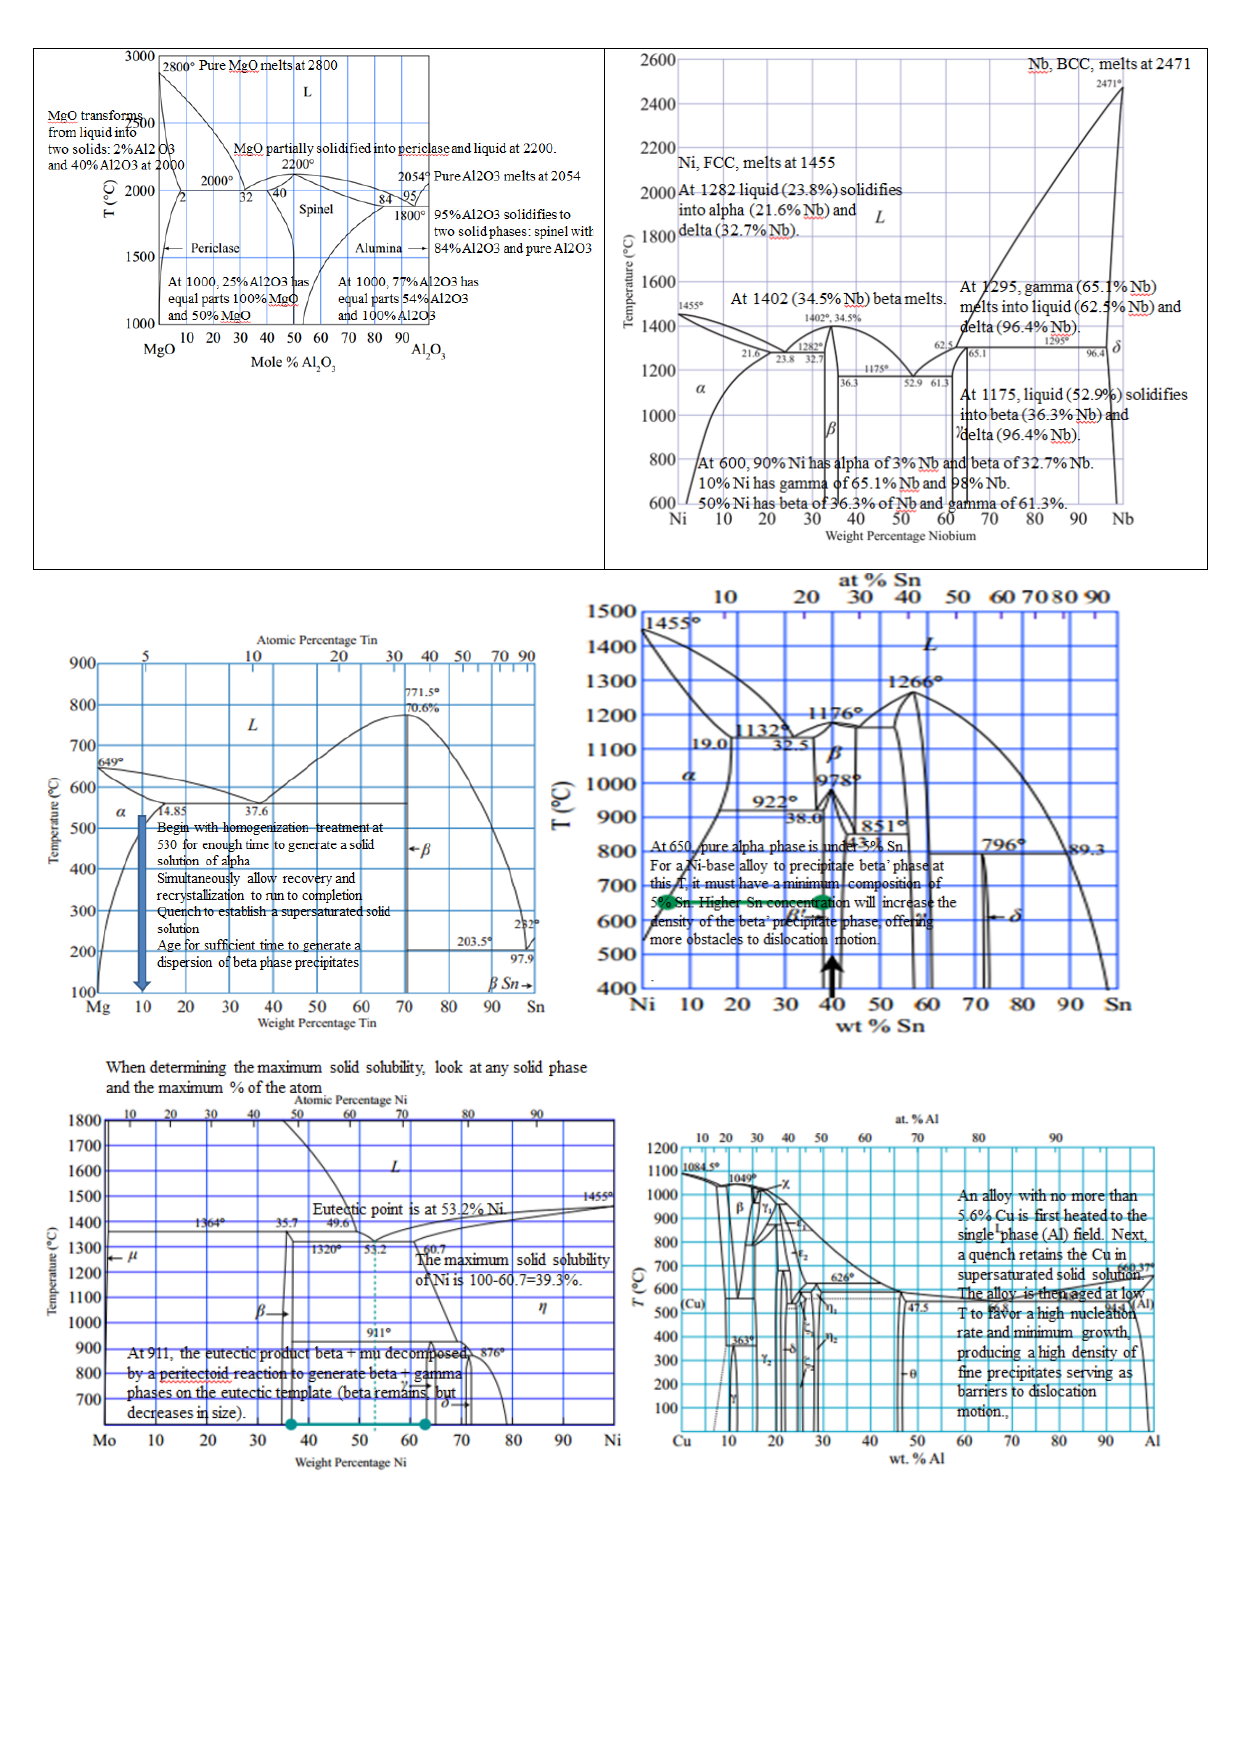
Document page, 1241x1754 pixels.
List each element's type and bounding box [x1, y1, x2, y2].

picture [44, 1057, 1164, 1471]
picture [44, 49, 594, 375]
picture [44, 570, 1134, 1035]
table_header [605, 49, 1207, 569]
picture [615, 49, 1197, 546]
table_header [34, 49, 604, 569]
